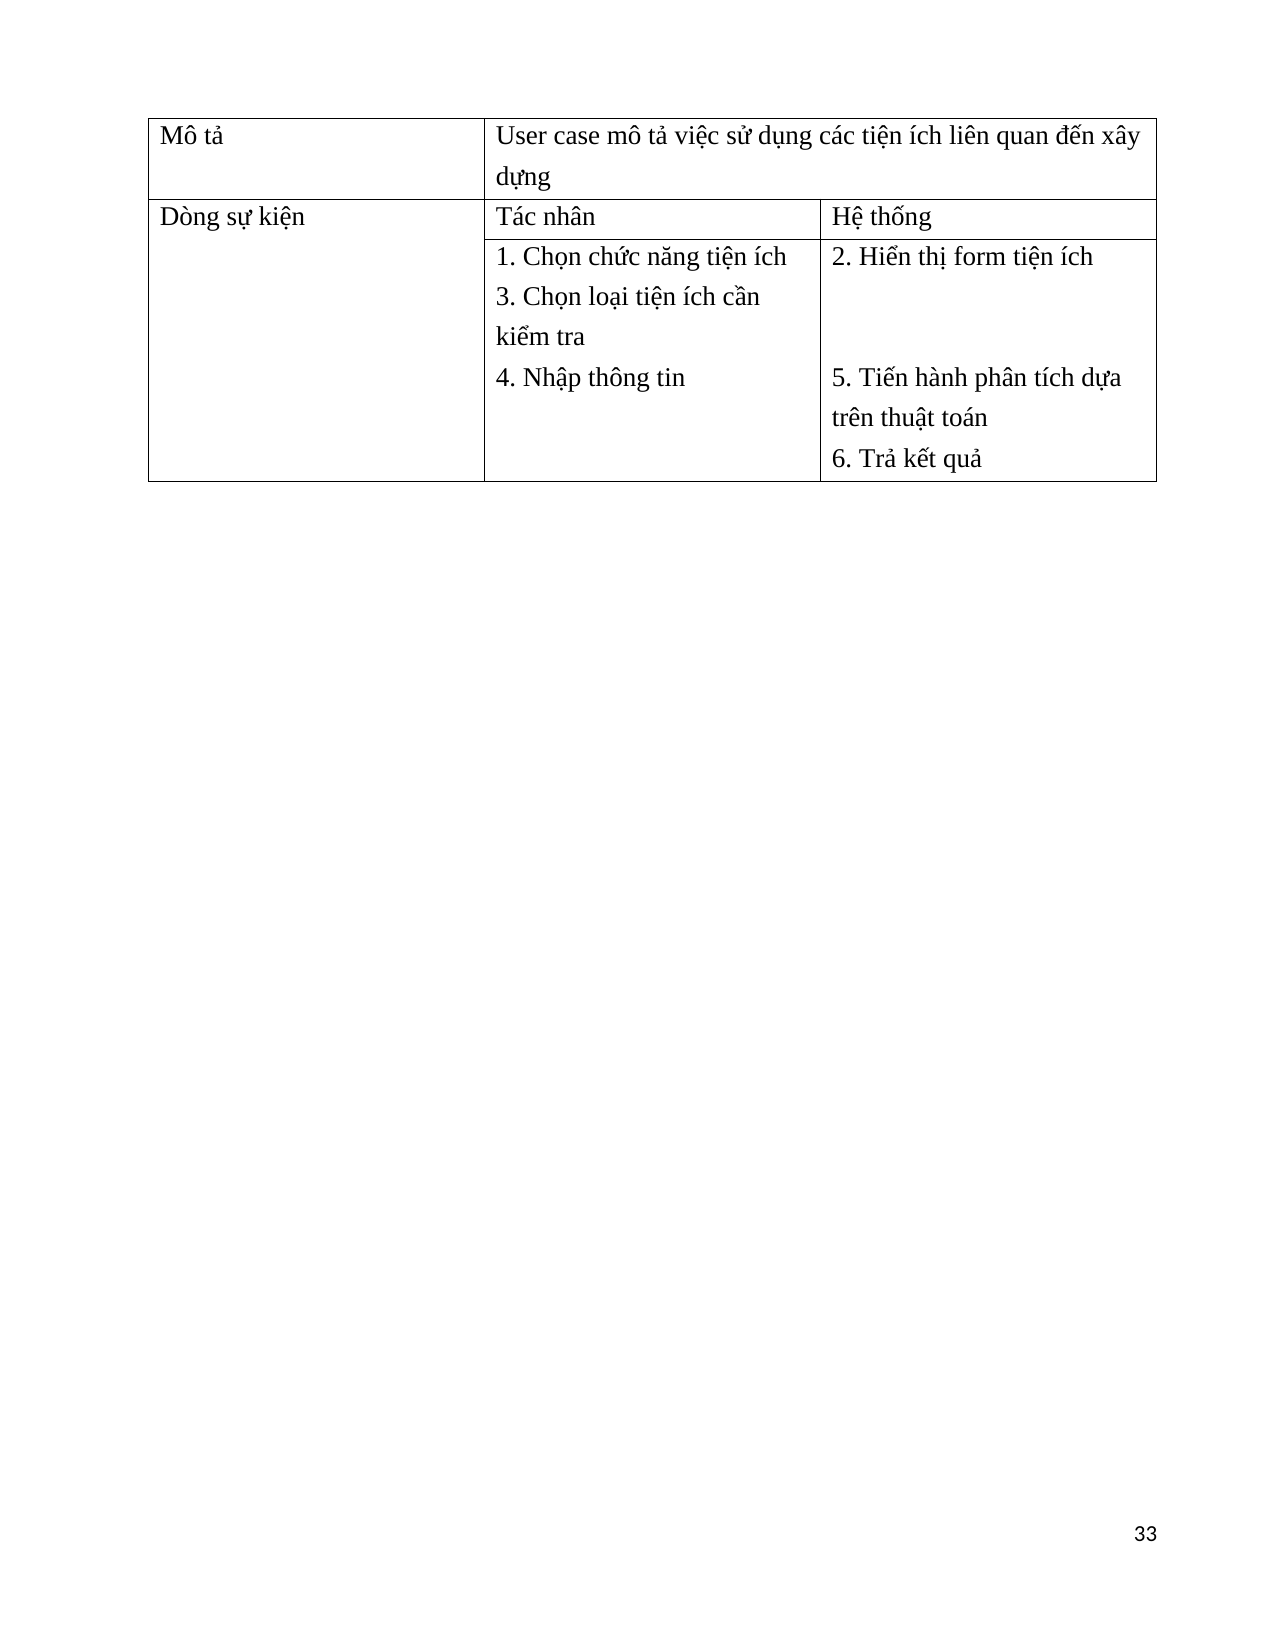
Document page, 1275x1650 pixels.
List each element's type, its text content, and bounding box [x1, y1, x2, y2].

table_cell Dòng sự kiện [149, 200, 484, 481]
table_cell Hệ thống [821, 200, 1156, 238]
table_cell Mô tả [149, 119, 484, 198]
table_cell Tác nhân [485, 200, 820, 238]
table_cell 2. Hiển thị form tiện ích 5. Tiến hành phân tích dựa trên thuật toán 6. Trả kết quả [821, 240, 1156, 481]
table_cell 1. Chọn chức năng tiện ích 3. Chọn loại tiện ích cần kiểm tra 4. Nhập thông tin [485, 240, 820, 481]
table_cell User case mô tả việc sử dụng các tiện ích liên quan đến xây dựng [485, 119, 1156, 198]
